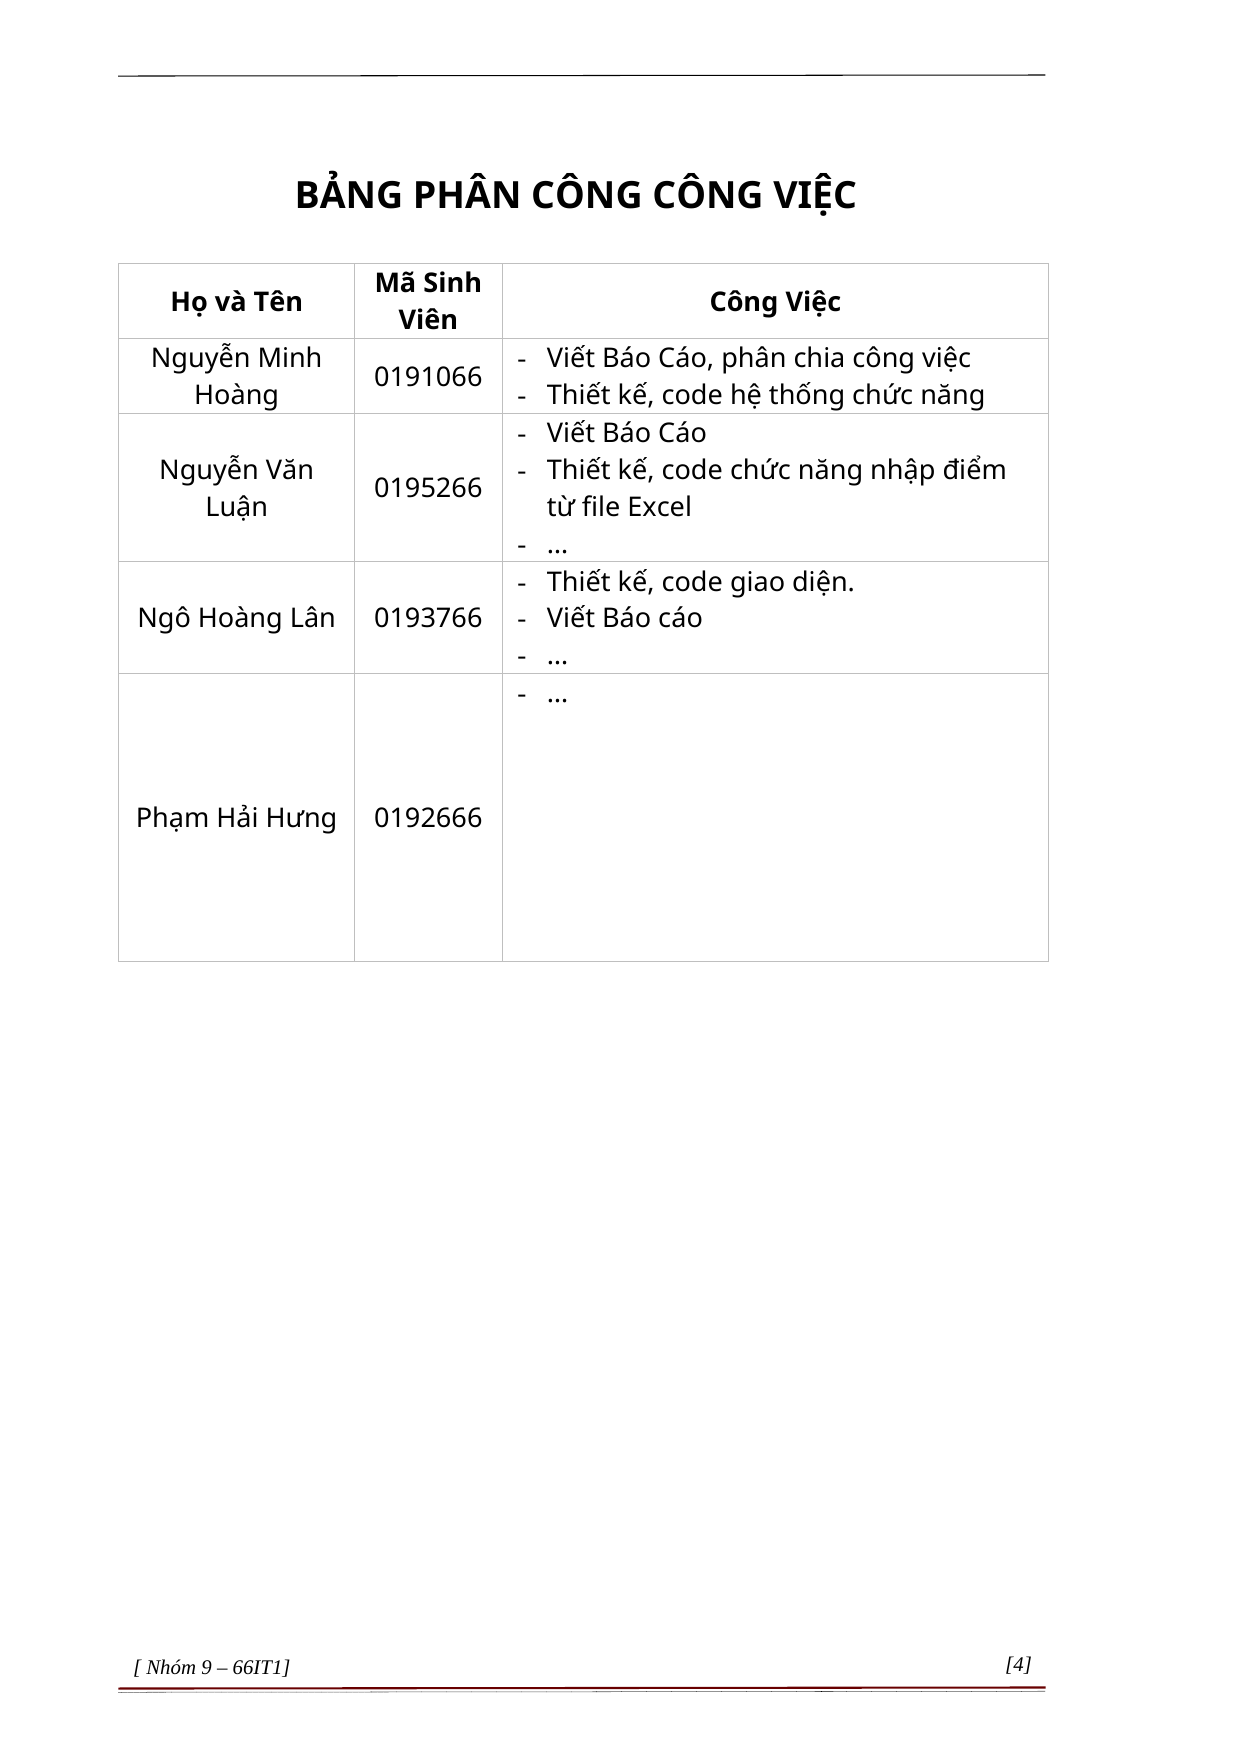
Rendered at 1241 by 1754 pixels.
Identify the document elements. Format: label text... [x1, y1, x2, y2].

table_cell 0193766 [355, 562, 502, 673]
table_cell Viết Báo Cáo, phân chia công việc Thiết kế, code hệ thống chức năng [503, 339, 1048, 412]
table_cell … [503, 674, 1048, 961]
table_cell Nguyễn Minh Hoàng [119, 339, 354, 412]
table_cell Viết Báo Cáo Thiết kế, code chức năng nhập điểm từ file Excel … [503, 414, 1048, 561]
table_header Công Việc [503, 264, 1048, 338]
table_cell Phạm Hải Hưng [119, 674, 354, 961]
table_cell Thiết kế, code giao diện. Viết Báo cáo … [503, 562, 1048, 673]
table_cell Ngô Hoàng Lân [119, 562, 354, 673]
table_cell 0195266 [355, 414, 502, 561]
table_cell 0191066 [355, 339, 502, 412]
table_cell 0192666 [355, 674, 502, 961]
table_header Mã Sinh Viên [355, 264, 502, 338]
subtitle BẢNG PHÂN CÔNG CÔNG VIỆC [118, 168, 1033, 219]
table_header Họ và Tên [119, 264, 354, 338]
table_cell Nguyễn Văn Luận [119, 414, 354, 561]
